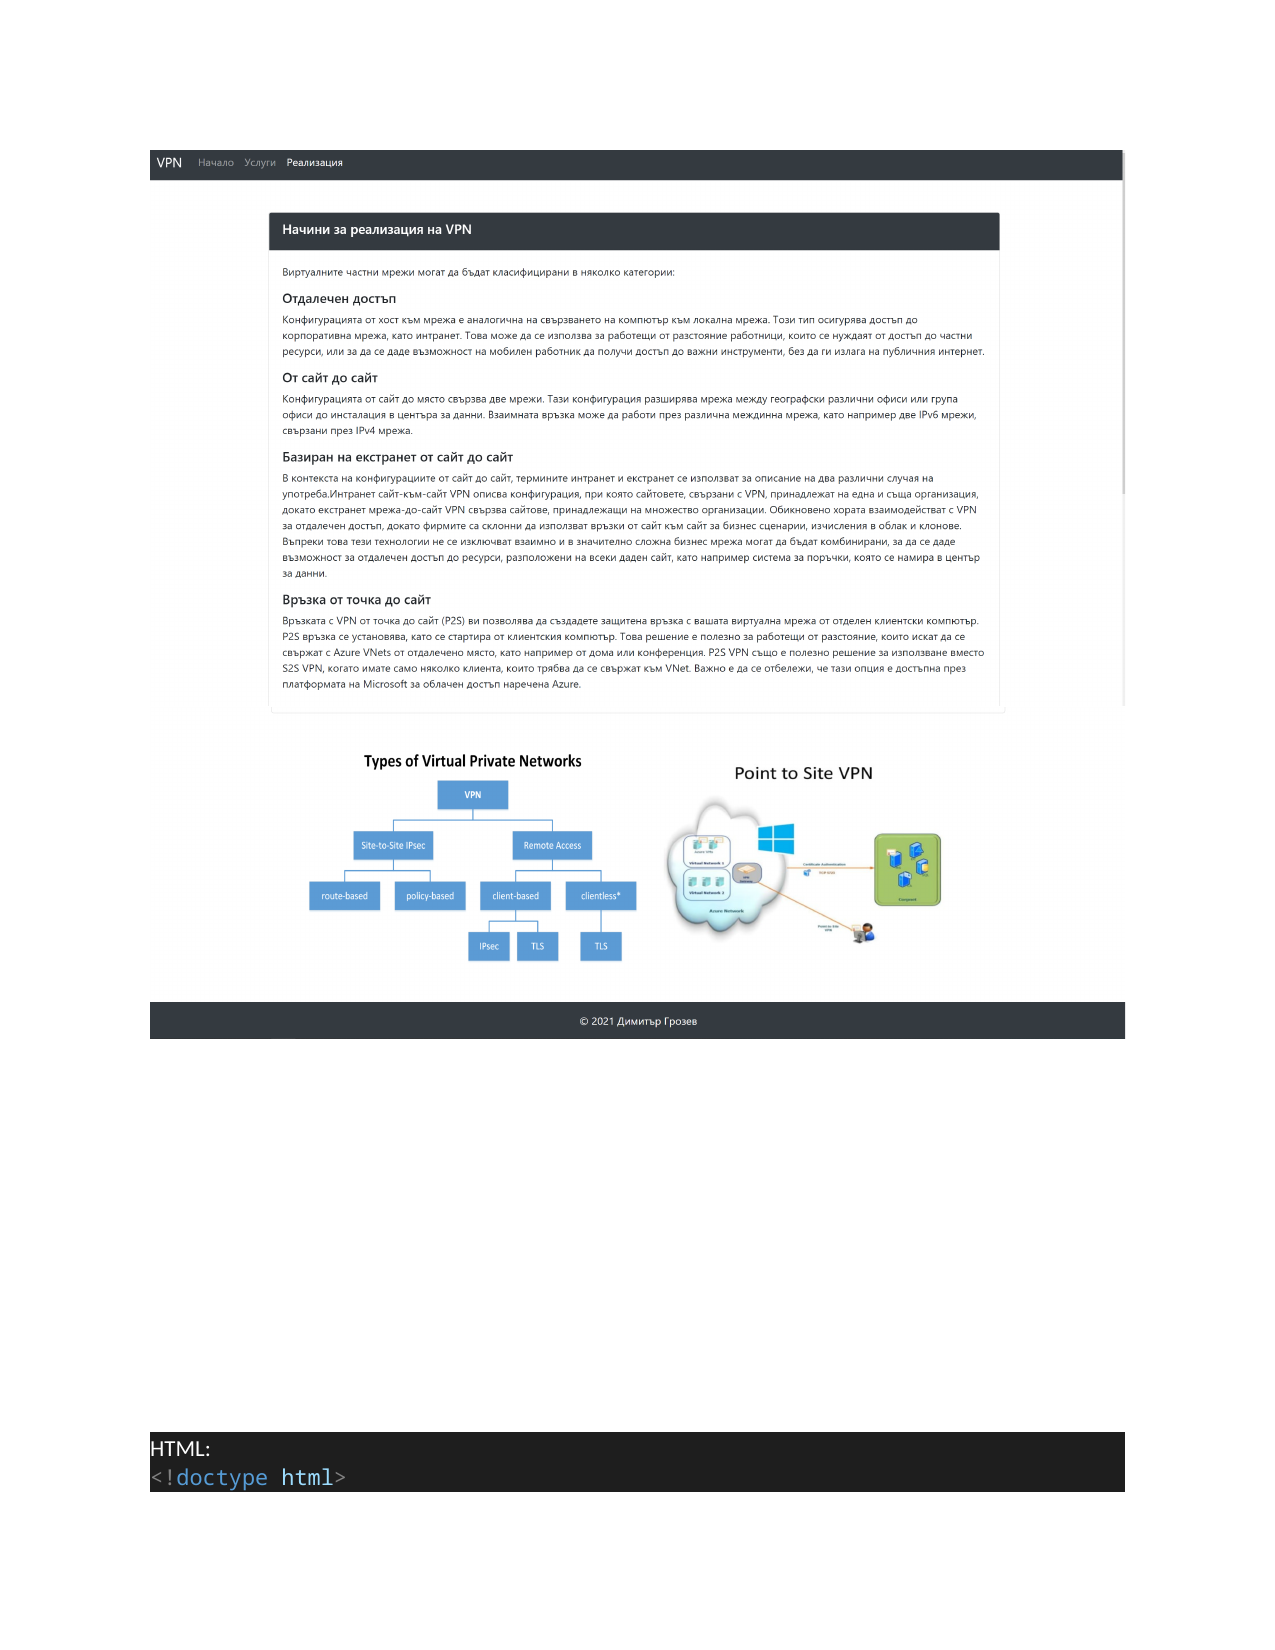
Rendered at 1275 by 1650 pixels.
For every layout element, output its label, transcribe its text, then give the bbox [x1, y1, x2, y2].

picture [150, 150, 1125, 706]
picture [150, 707, 1125, 1039]
text HTML: <!doctype html> [150, 1432, 1125, 1492]
